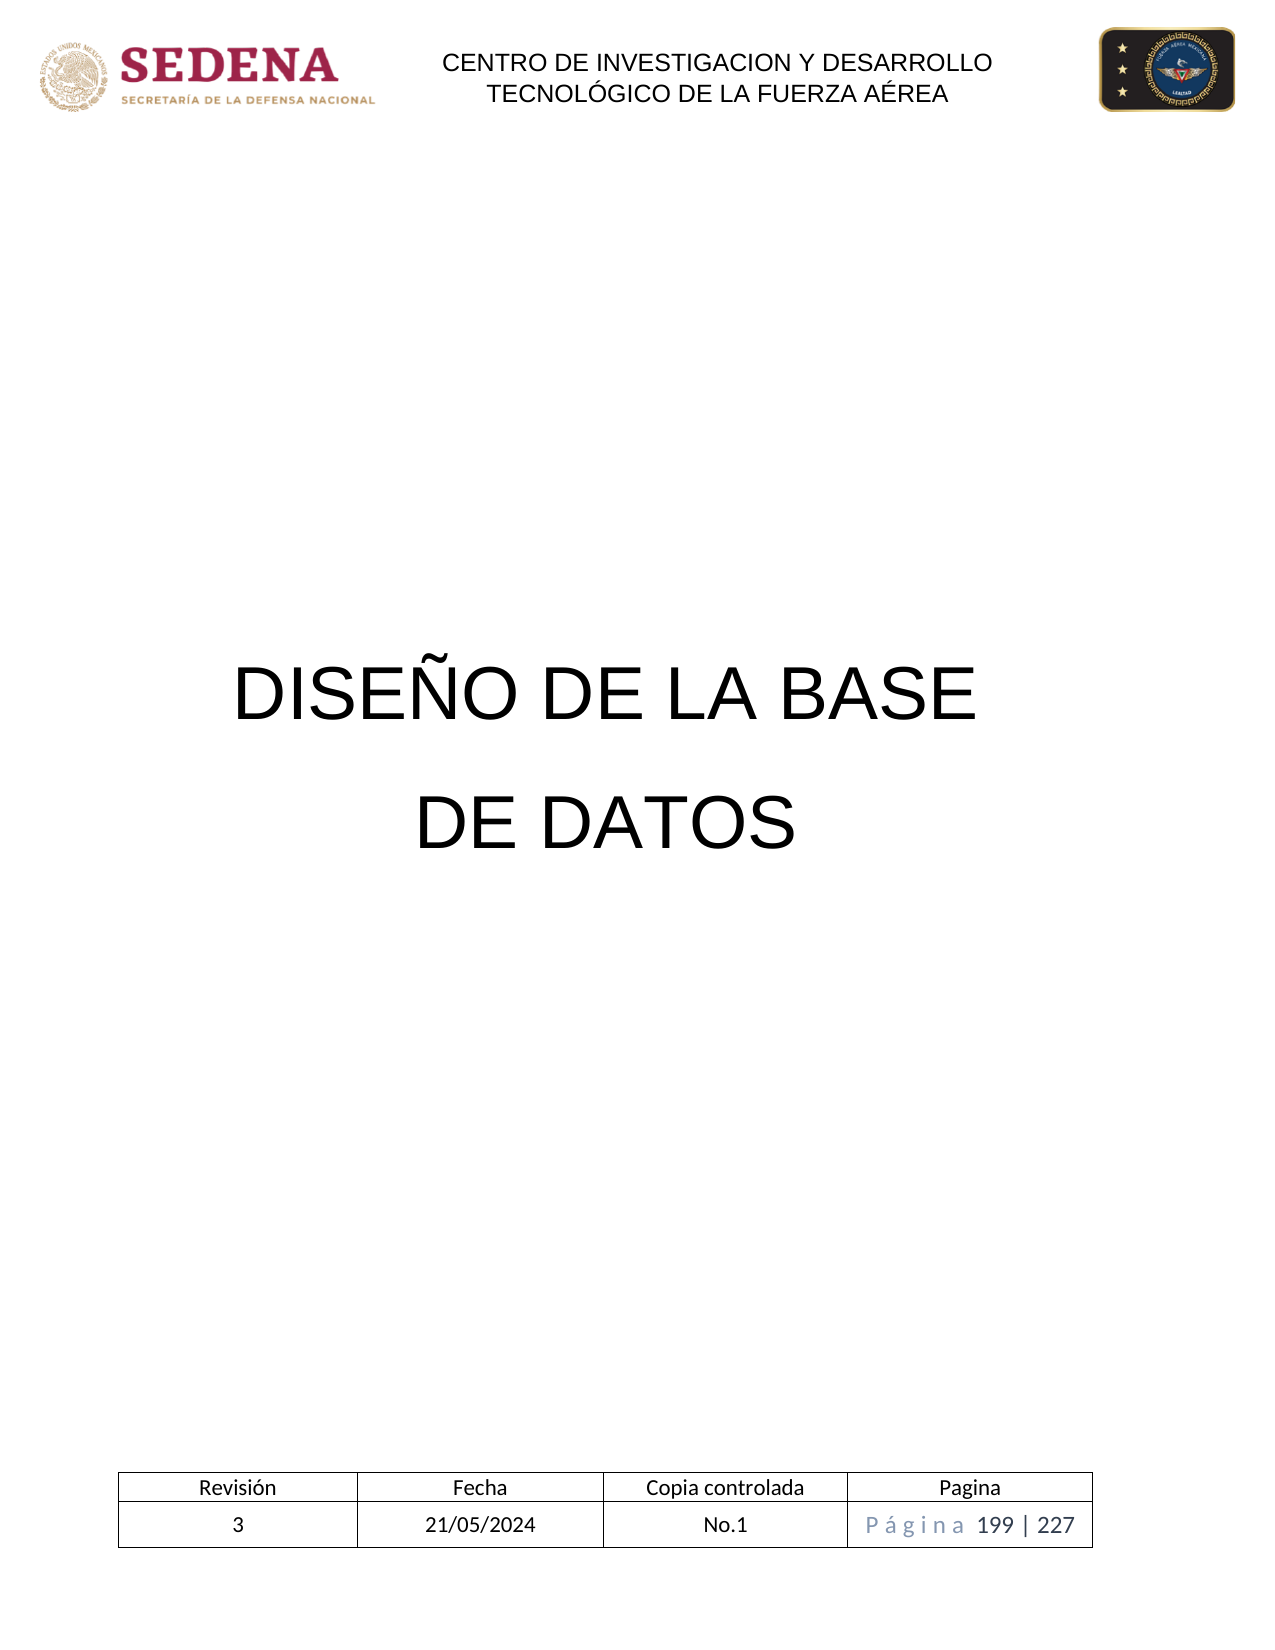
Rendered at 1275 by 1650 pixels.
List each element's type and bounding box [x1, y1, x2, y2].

picture [39, 27, 1236, 112]
